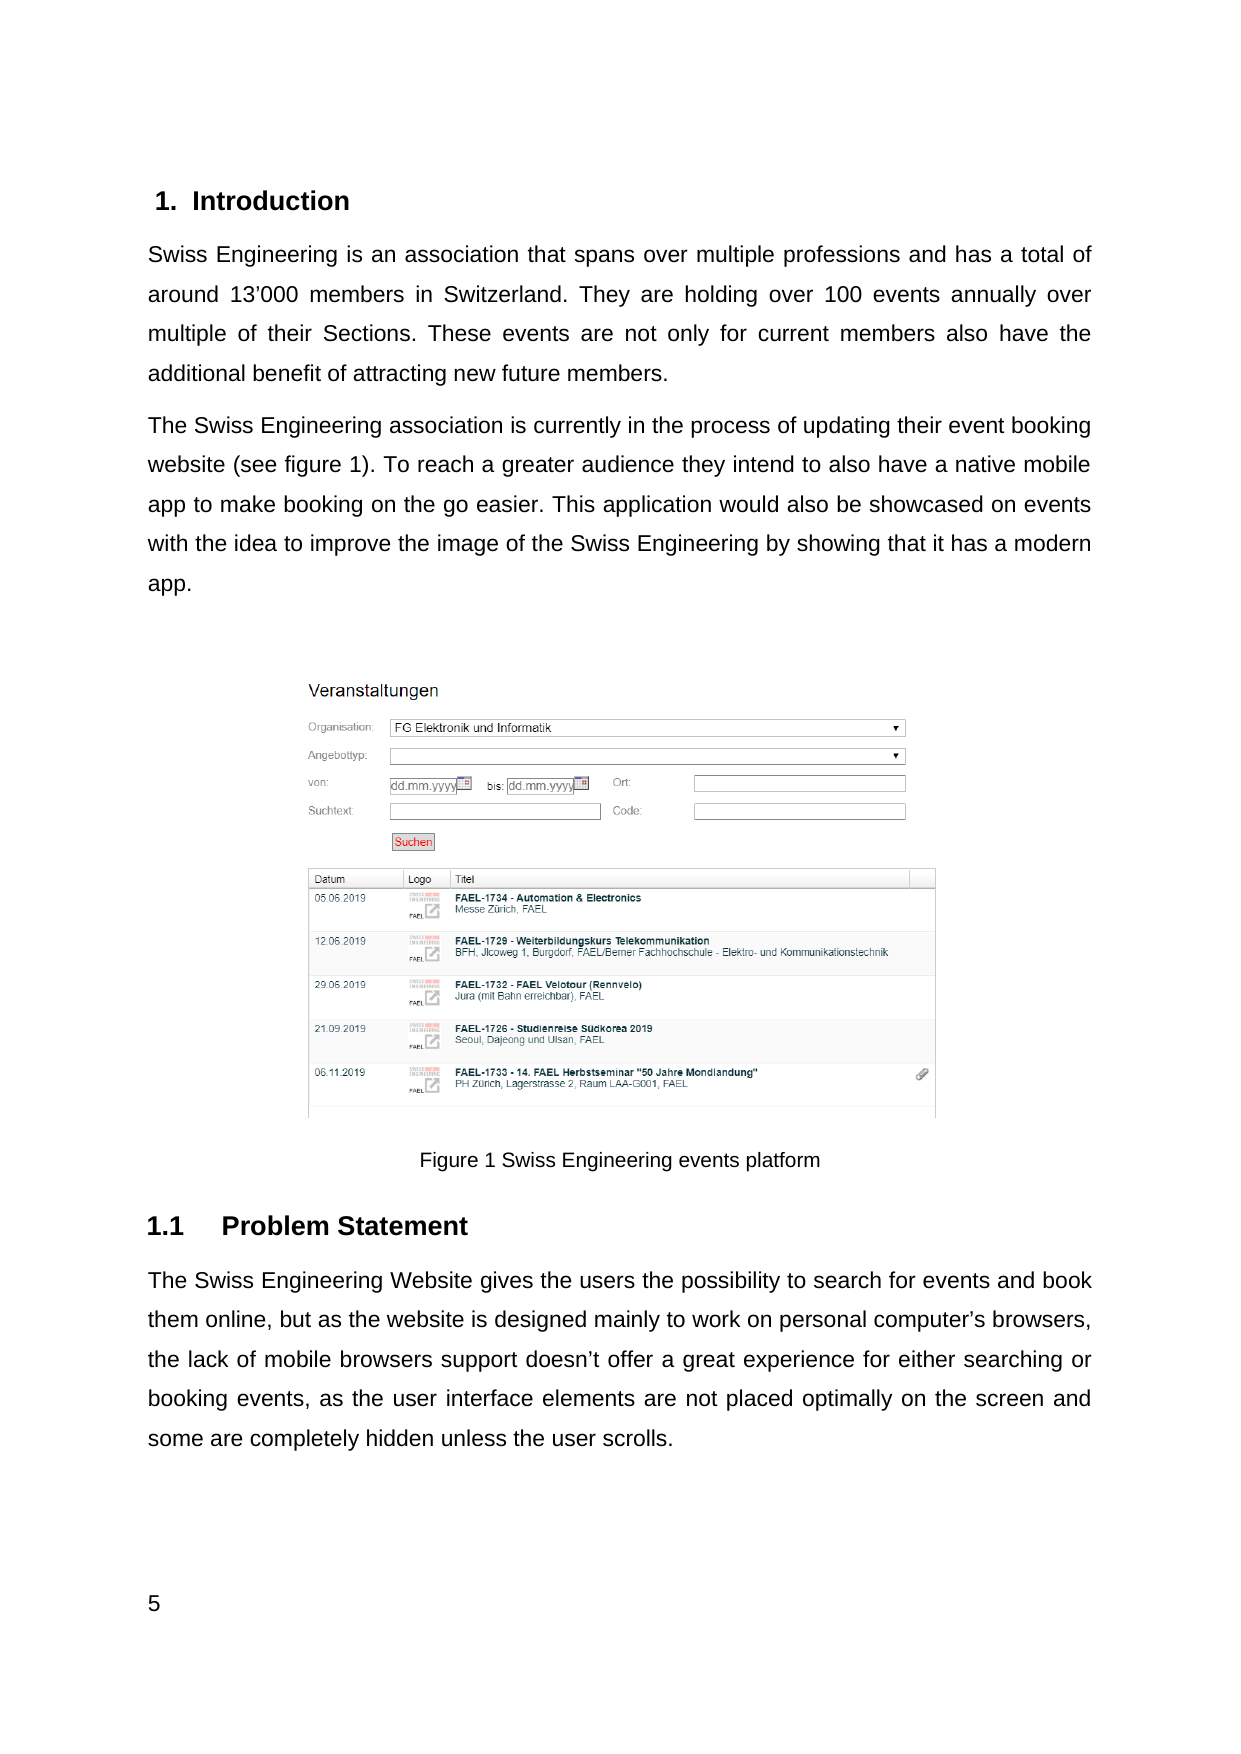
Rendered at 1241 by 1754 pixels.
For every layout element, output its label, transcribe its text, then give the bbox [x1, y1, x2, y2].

text Swiss Engineering is an association that spans over multiple professions and has a total of around 13’000 members in Switzerland. They are holding over 100 events annually over multiple of their Sections. These events are not only for current members also have the additional benefit of attracting new future members. [148, 241, 1093, 386]
text Figure 1 Swiss Engineering events platform [148, 1144, 1093, 1173]
subtitle Problem Statement [146, 1210, 1093, 1242]
subtitle Introduction [154, 185, 1093, 216]
text The Swiss Engineering association is currently in the process of updating their event booking website (see figure 1). To reach a greater audience they intend to also have a native mobile app to make booking on the go easier. This application would also be showcased on events with the idea to improve the image of the Swiss Engineering by showing that it has a modern app. [148, 412, 1093, 596]
text The Swiss Engineering Website gives the users the possibility to search for events and book them online, but as the website is designed mainly to work on personal computer’s browsers, the lack of mobile browsers support doesn’t offer a great experience for either searching or booking events, as the user interface elements are not placed optimally on the screen and some are completely hidden unless the user scrolls. [148, 1267, 1093, 1451]
picture [298, 673, 943, 1118]
